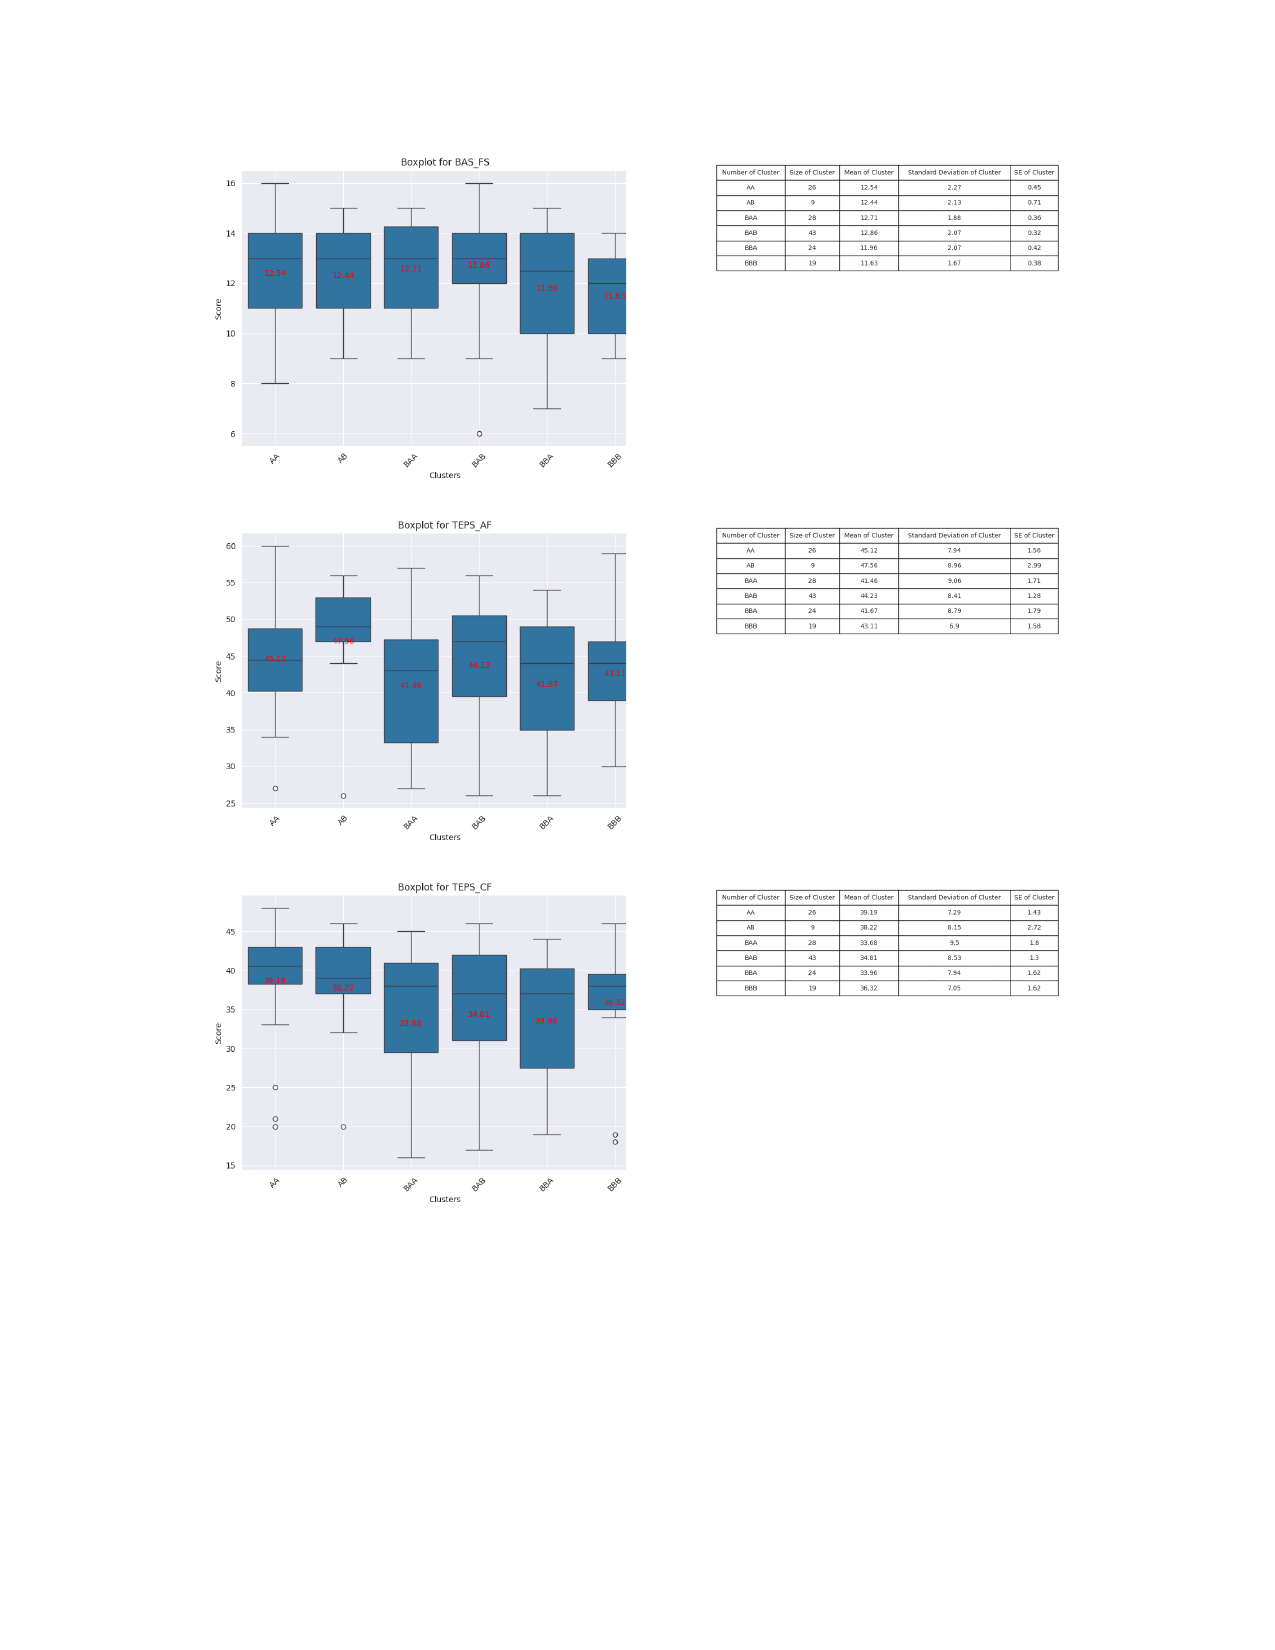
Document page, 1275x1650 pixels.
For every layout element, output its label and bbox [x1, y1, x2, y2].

picture [206, 150, 627, 488]
table_header [626, 512, 1076, 874]
picture [206, 512, 627, 850]
picture [656, 512, 1077, 648]
picture [206, 874, 627, 1212]
picture [656, 874, 1077, 1010]
table_header [176, 512, 626, 874]
table_header [176, 150, 626, 512]
table_header [176, 874, 626, 1237]
table_header [626, 874, 1076, 1237]
table_header [626, 150, 1076, 512]
picture [656, 150, 1077, 285]
